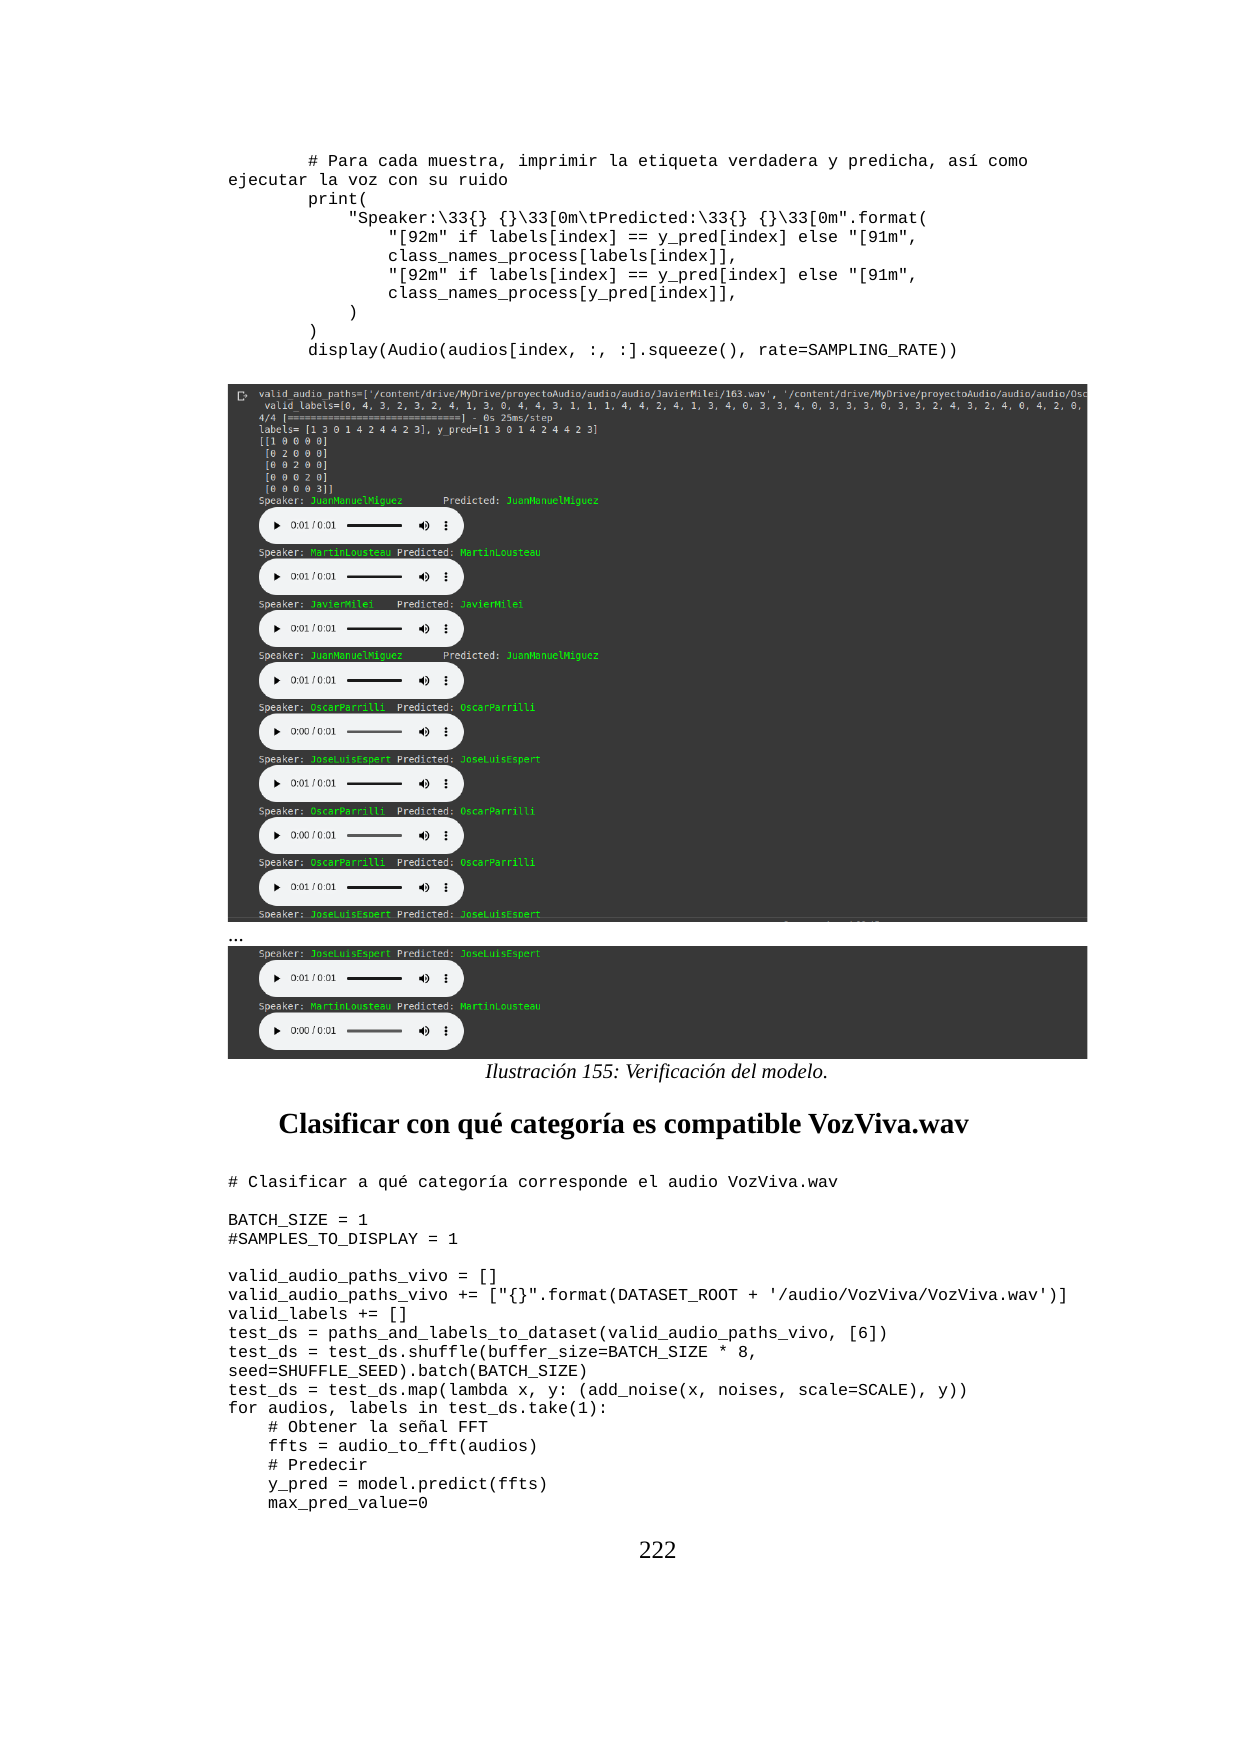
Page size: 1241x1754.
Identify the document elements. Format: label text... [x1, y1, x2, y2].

text "[92m" if labels[index] == y_pred[index] else "[91m", [228, 228, 1087, 247]
text ) [228, 304, 1087, 323]
text "[92m" if labels[index] == y_pred[index] else "[91m", [228, 266, 1087, 285]
picture [227, 384, 1088, 922]
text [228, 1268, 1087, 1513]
text Ilustración 155: Verificación del modelo. [228, 1059, 1087, 1083]
text class_names_process[labels[index]], [228, 247, 1087, 266]
text print( [228, 191, 1087, 209]
text display(Audio(audios[index, :, :].squeeze(), rate=SAMPLING_RATE)) [228, 341, 1087, 360]
text "Speaker:\33{} {}\33[0m\tPredicted:\33{} {}\33[0m".format( [228, 209, 1087, 228]
text class_names_process[y_pred[index]], [228, 285, 1087, 304]
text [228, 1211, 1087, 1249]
picture [227, 946, 1088, 1059]
text ... [228, 922, 1087, 946]
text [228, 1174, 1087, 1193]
text ) [228, 323, 1087, 341]
text # Para cada muestra, imprimir la etiqueta verdadera y predicha, así como ejecutar la voz con su ruido [228, 153, 1087, 191]
subtitle Clasificar con qué categoría es compatible VozViva.wav [228, 1107, 1087, 1140]
